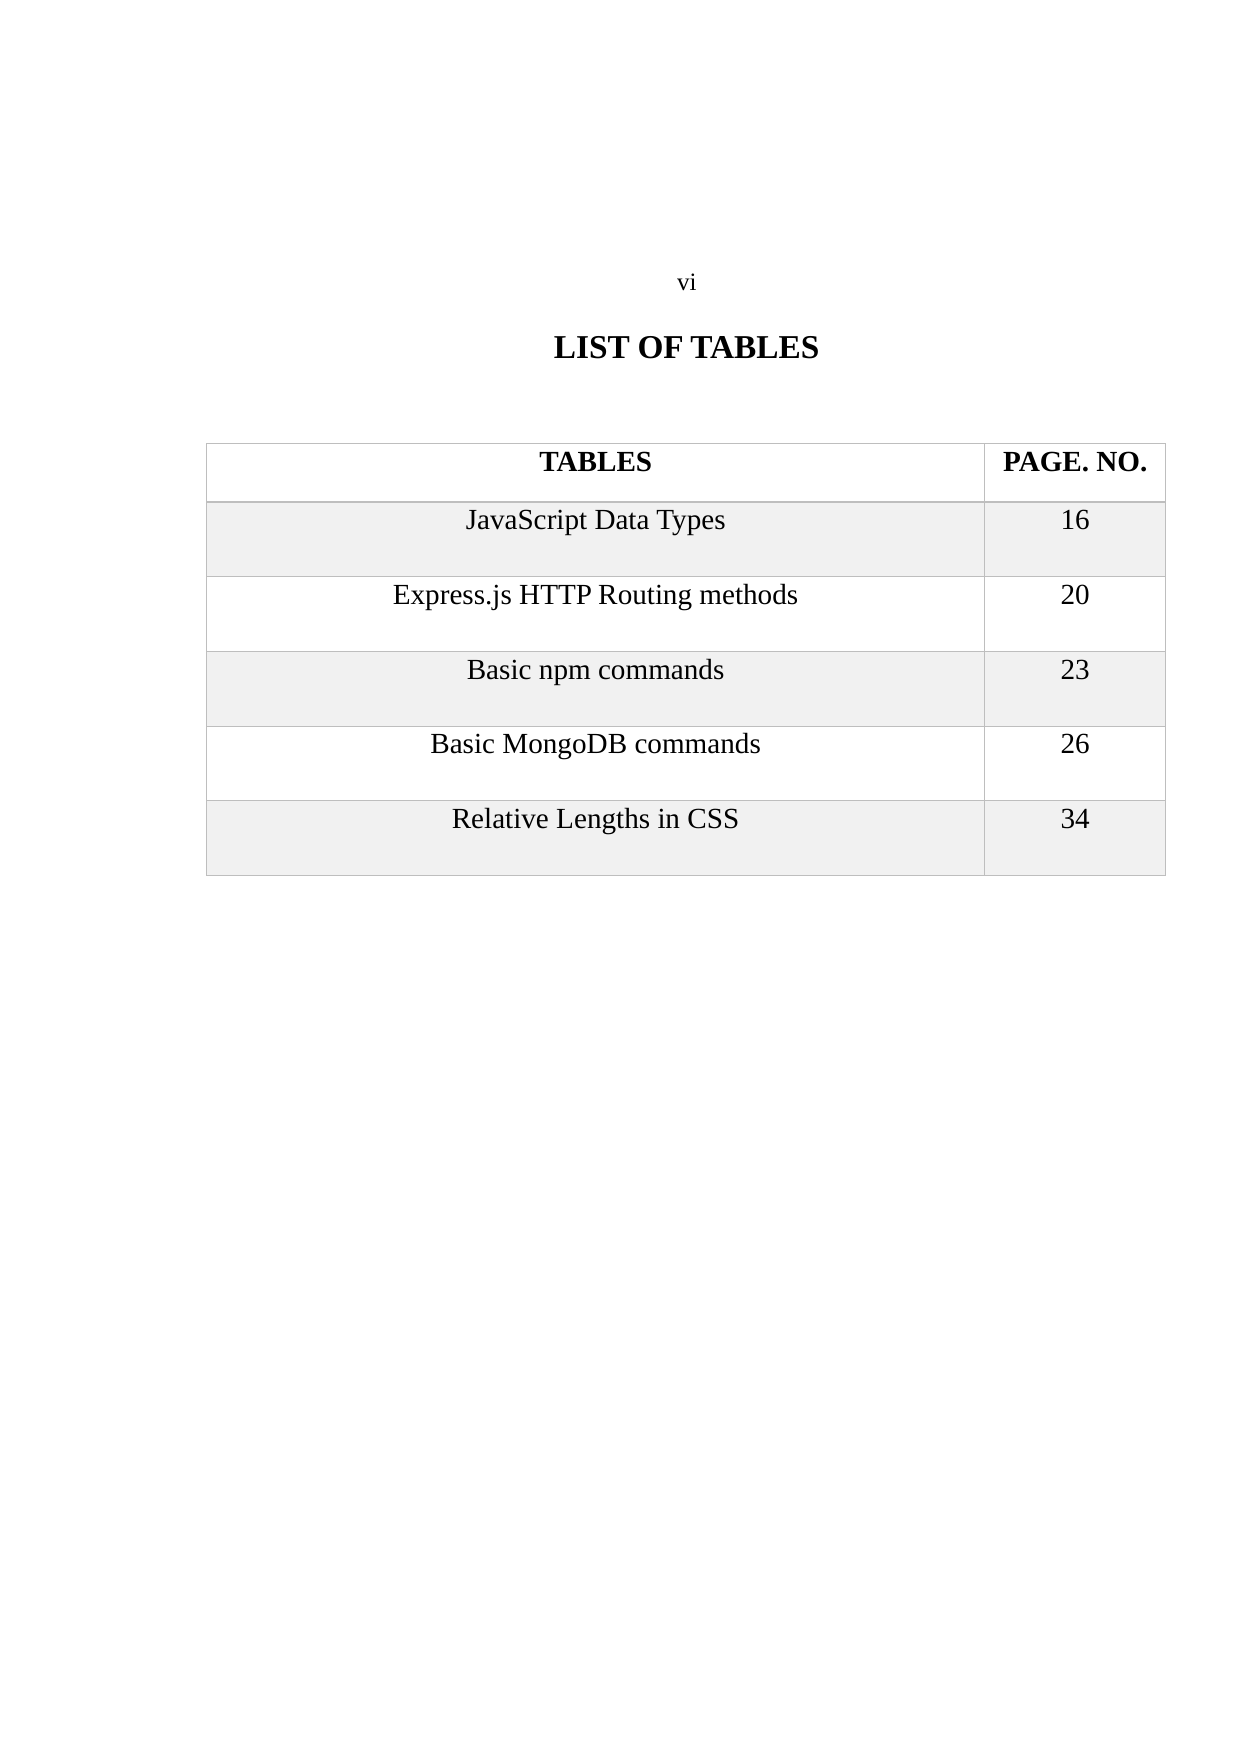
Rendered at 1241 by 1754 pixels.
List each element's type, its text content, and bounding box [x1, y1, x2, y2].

table_cell Basic npm commands [207, 652, 984, 726]
table_cell JavaScript Data Types [207, 503, 984, 576]
text LIST OF TABLES [207, 327, 1166, 365]
table_header PAGE. NO. [985, 444, 1165, 501]
table_cell 23 [985, 652, 1165, 726]
table_cell Express.js HTTP Routing methods [207, 577, 984, 651]
table_cell 26 [985, 727, 1165, 800]
table_cell 20 [985, 577, 1165, 651]
table_cell Relative Lengths in CSS [207, 801, 984, 875]
table_header TABLES [207, 444, 984, 501]
table_cell Basic MongoDB commands [207, 727, 984, 800]
text vi [207, 267, 1166, 296]
table_cell 34 [985, 801, 1165, 875]
table_cell 16 [985, 503, 1165, 576]
